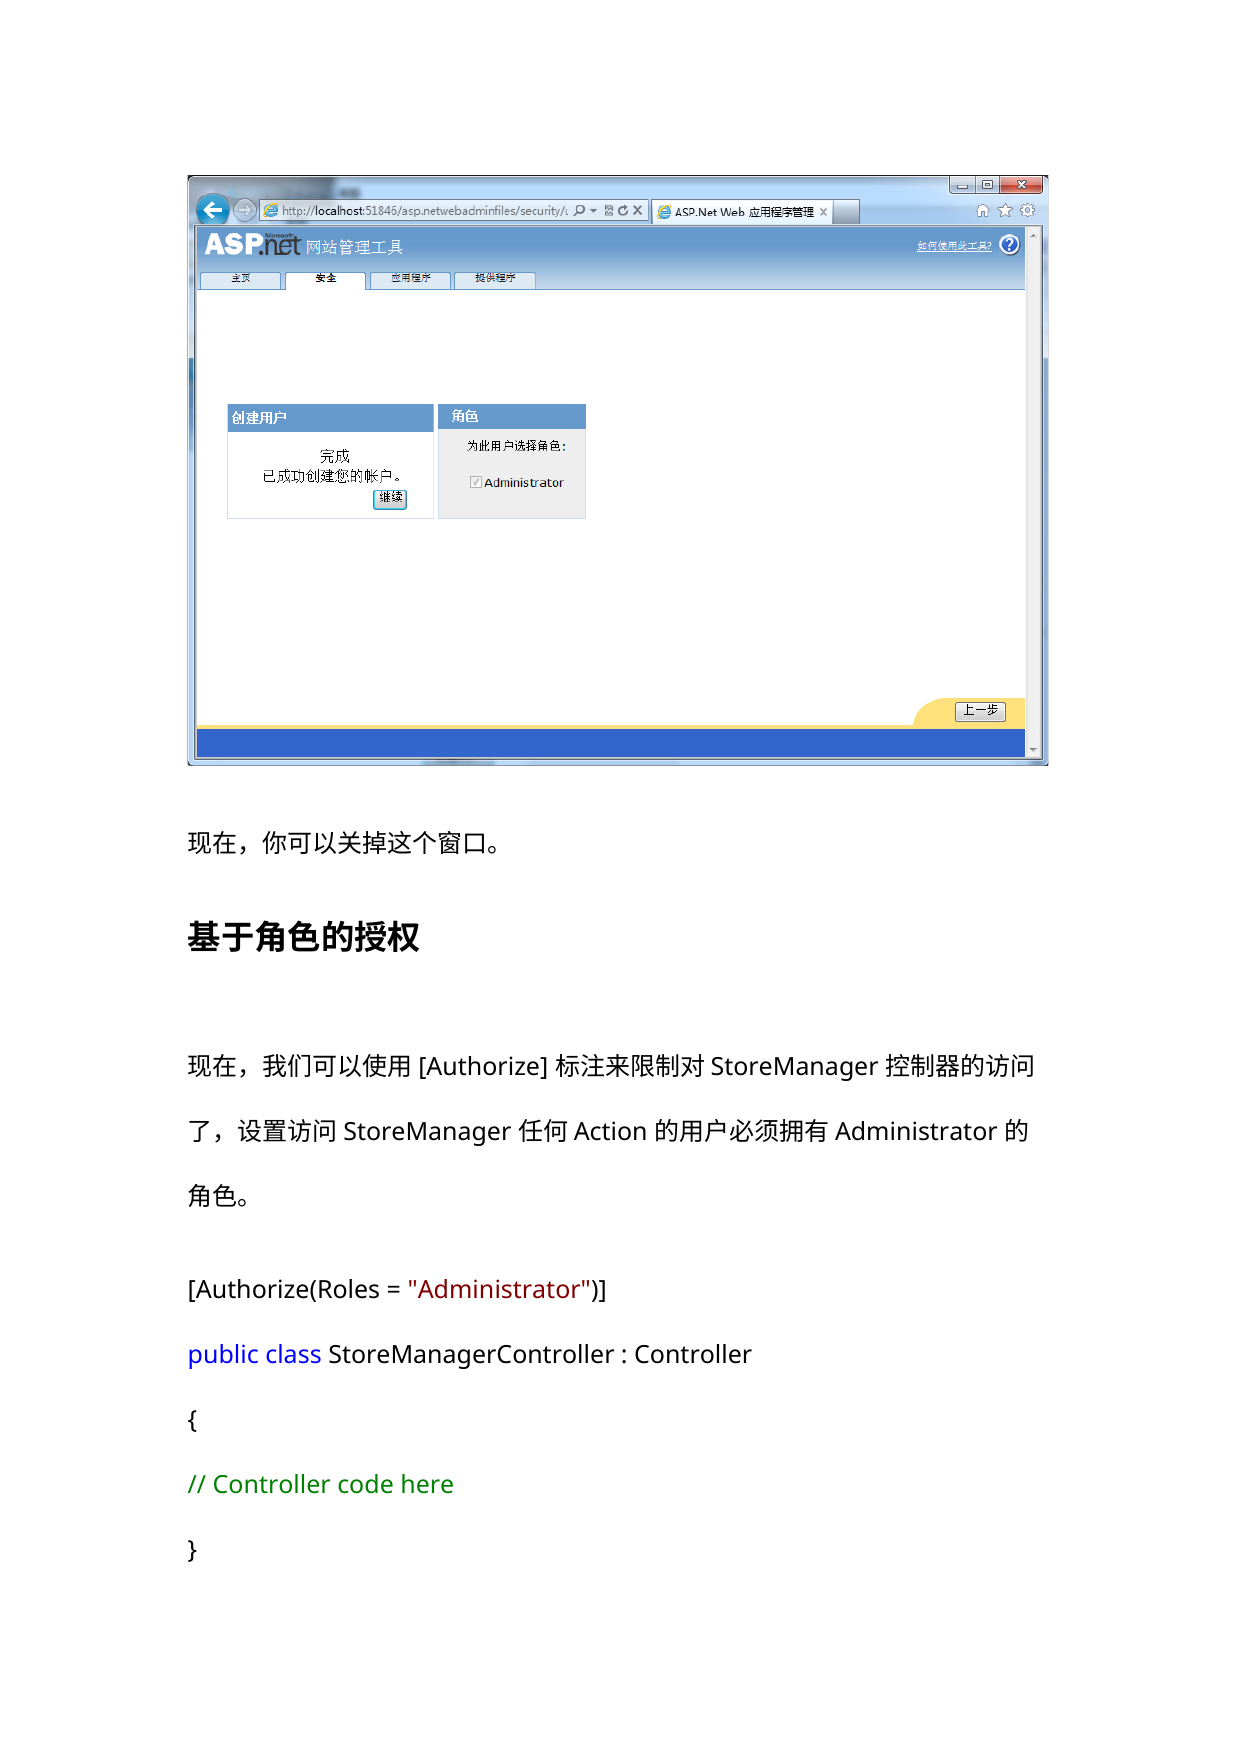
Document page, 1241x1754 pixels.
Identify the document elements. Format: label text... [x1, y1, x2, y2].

text 现在，我们可以使用 [Authorize] 标注来限制对 StoreManager 控制器的访问了，设置访问 StoreManager 任何 Action 的用户必须拥有 Administrator 的角色。 [187, 1032, 1053, 1227]
picture [187, 175, 1049, 766]
text 现在，你可以关掉这个窗口。 [187, 809, 1053, 874]
subtitle 基于角色的授权 [187, 903, 1053, 968]
text [Authorize(Roles = "Administrator")] public class StoreManagerController : Controller { // Controller code here } [187, 1256, 1053, 1581]
